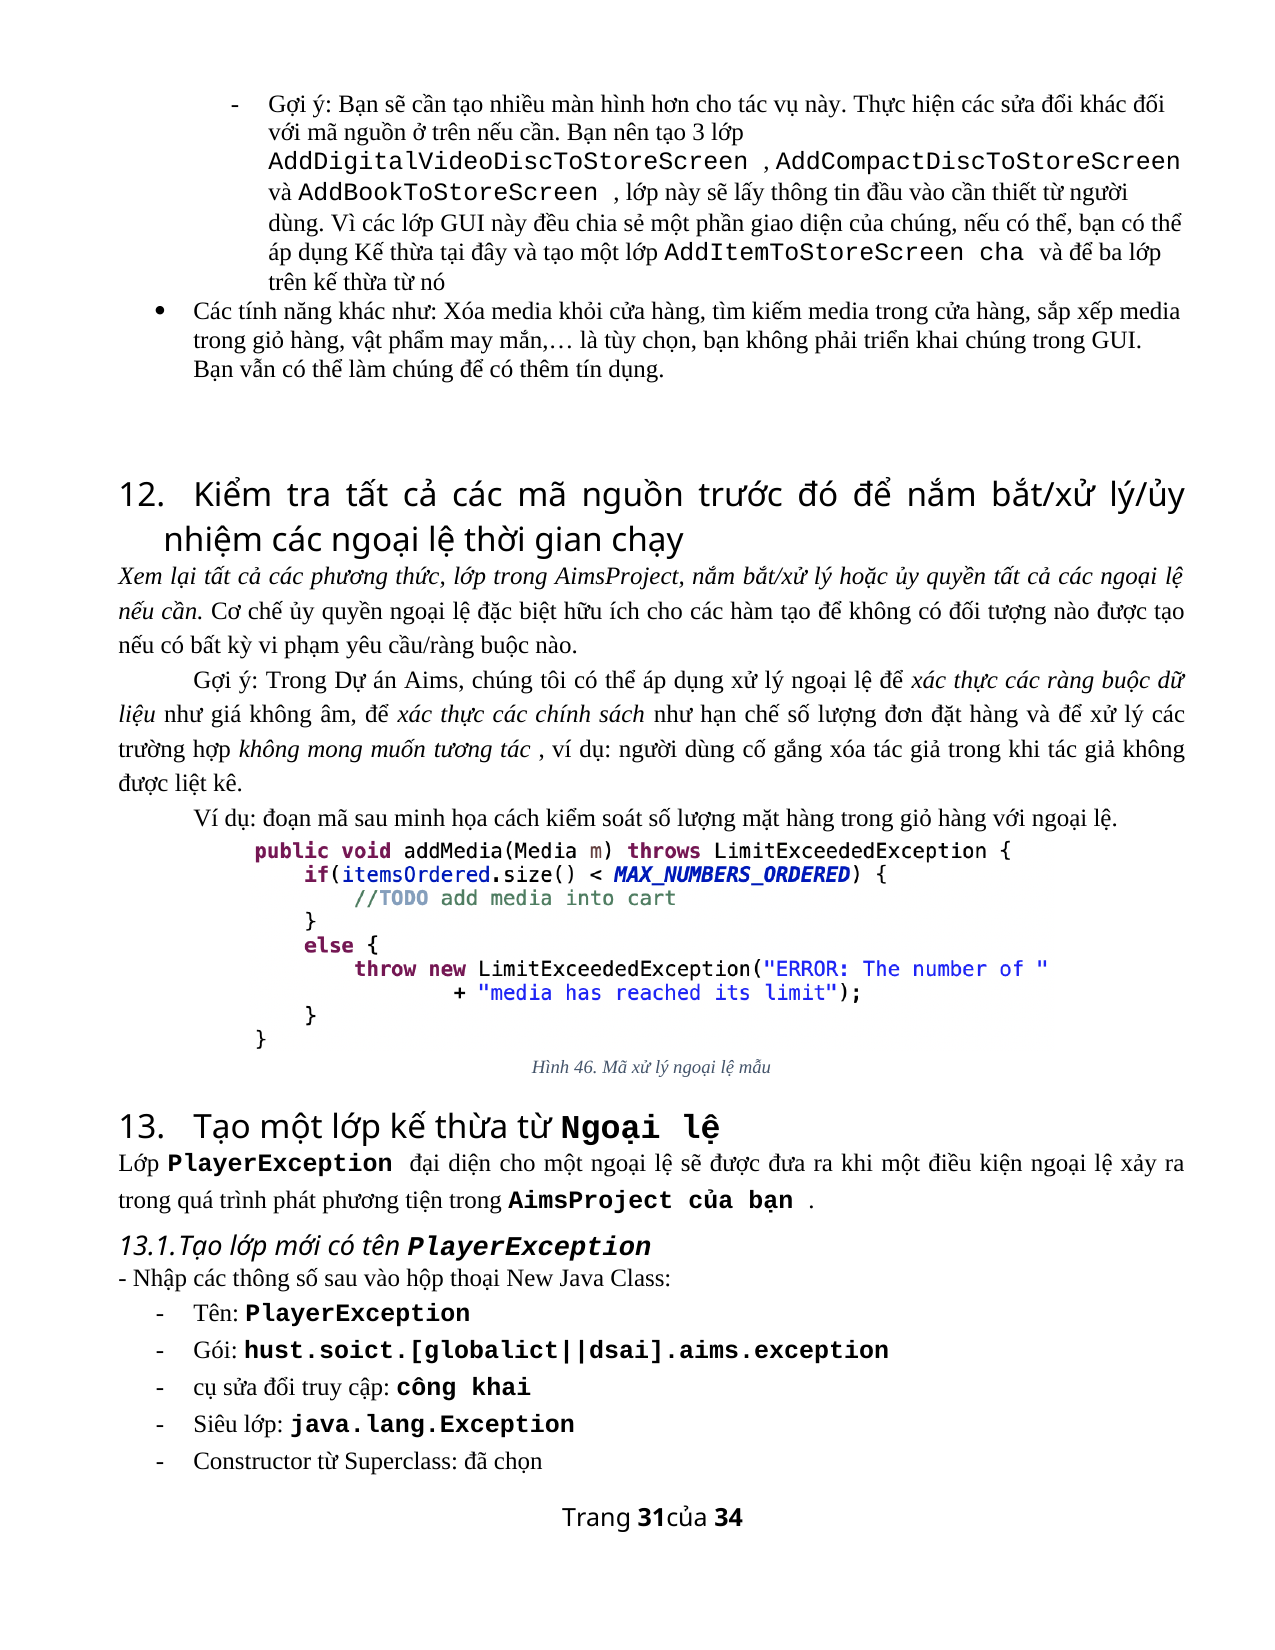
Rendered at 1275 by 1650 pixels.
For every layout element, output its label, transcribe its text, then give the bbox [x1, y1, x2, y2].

text - Nhập các thông số sau vào hộp thoại New Java Class: [118, 1263, 1186, 1292]
subtitle Tạo lớp mới có tên PlayerException [118, 1226, 1186, 1263]
list Gợi ý: Bạn sẽ cần tạo nhiều màn hình hơn cho tác vụ này. Thực hiện các sửa đổi khác đối với mã nguồn ở trên nếu cần. Bạn nên tạo 3 lớp AddDigitalVideoDiscToStoreScreen , AddCompactDiscToStoreScreen và AddBookToStoreScreen , lớp này sẽ lấy thông tin đầu vào cần thiết từ người dùng. Vì các lớp GUI này đều chia sẻ một phần giao diện của chúng, nếu có thể, bạn có thể áp dụng Kế thừa tại đây và tạo một lớp AddItemToStoreScreen cha và để ba lớp trên kế thừa từ nó [231, 89, 1186, 296]
list Tên: PlayerException [156, 1298, 1186, 1329]
text Gợi ý: Trong Dự án Aims, chúng tôi có thể áp dụng xử lý ngoại lệ để xác thực các ràng buộc dữ liệu như giá không âm, để xác thực các chính sách như hạn chế số lượng đơn đặt hàng và để xử lý các trường hợp không mong muốn tương tác , ví dụ: người dùng cố gắng xóa tác giả trong khi tác giả không được liệt kê. [118, 665, 1186, 797]
subtitle Kiểm tra tất cả các mã nguồn trước đó để nắm bắt/xử lý/ủy nhiệm các ngoại lệ thời gian chạy [118, 471, 1186, 561]
picture [249, 837, 1055, 1051]
list Constructor từ Superclass: đã chọn [156, 1446, 1186, 1474]
list Gói: hust.soict.[globalict||dsai].aims.exception [156, 1335, 1186, 1366]
list cụ sửa đổi truy cập: công khai [156, 1372, 1186, 1403]
text Lớp PlayerException đại diện cho một ngoại lệ sẽ được đưa ra khi một điều kiện ngoại lệ xảy ra trong quá trình phát phương tiện trong AimsProject của bạn . [118, 1148, 1186, 1216]
list Siêu lớp: java.lang.Exception [156, 1409, 1186, 1439]
text Xem lại tất cả các phương thức, lớp trong AimsProject, nắm bắt/xử lý hoặc ủy quyền tất cả các ngoại lệ nếu cần. Cơ chế ủy quyền ngoại lệ đặc biệt hữu ích cho các hàm tạo để không có đối tượng nào được tạo nếu có bất kỳ vi phạm yêu cầu/ràng buộc nào. [118, 561, 1186, 659]
list Các tính năng khác như: Xóa media khỏi cửa hàng, tìm kiếm media trong cửa hàng, sắp xếp media trong giỏ hàng, vật phẩm may mắn,… là tùy chọn, bạn không phải triển khai chúng trong GUI. Bạn vẫn có thể làm chúng để có thêm tín dụng. [156, 296, 1186, 382]
text Ví dụ: đoạn mã sau minh họa cách kiểm soát số lượng mặt hàng trong giỏ hàng với ngoại lệ. [118, 803, 1186, 832]
subtitle Tạo một lớp kế thừa từ Ngoại lệ [118, 1103, 1186, 1148]
